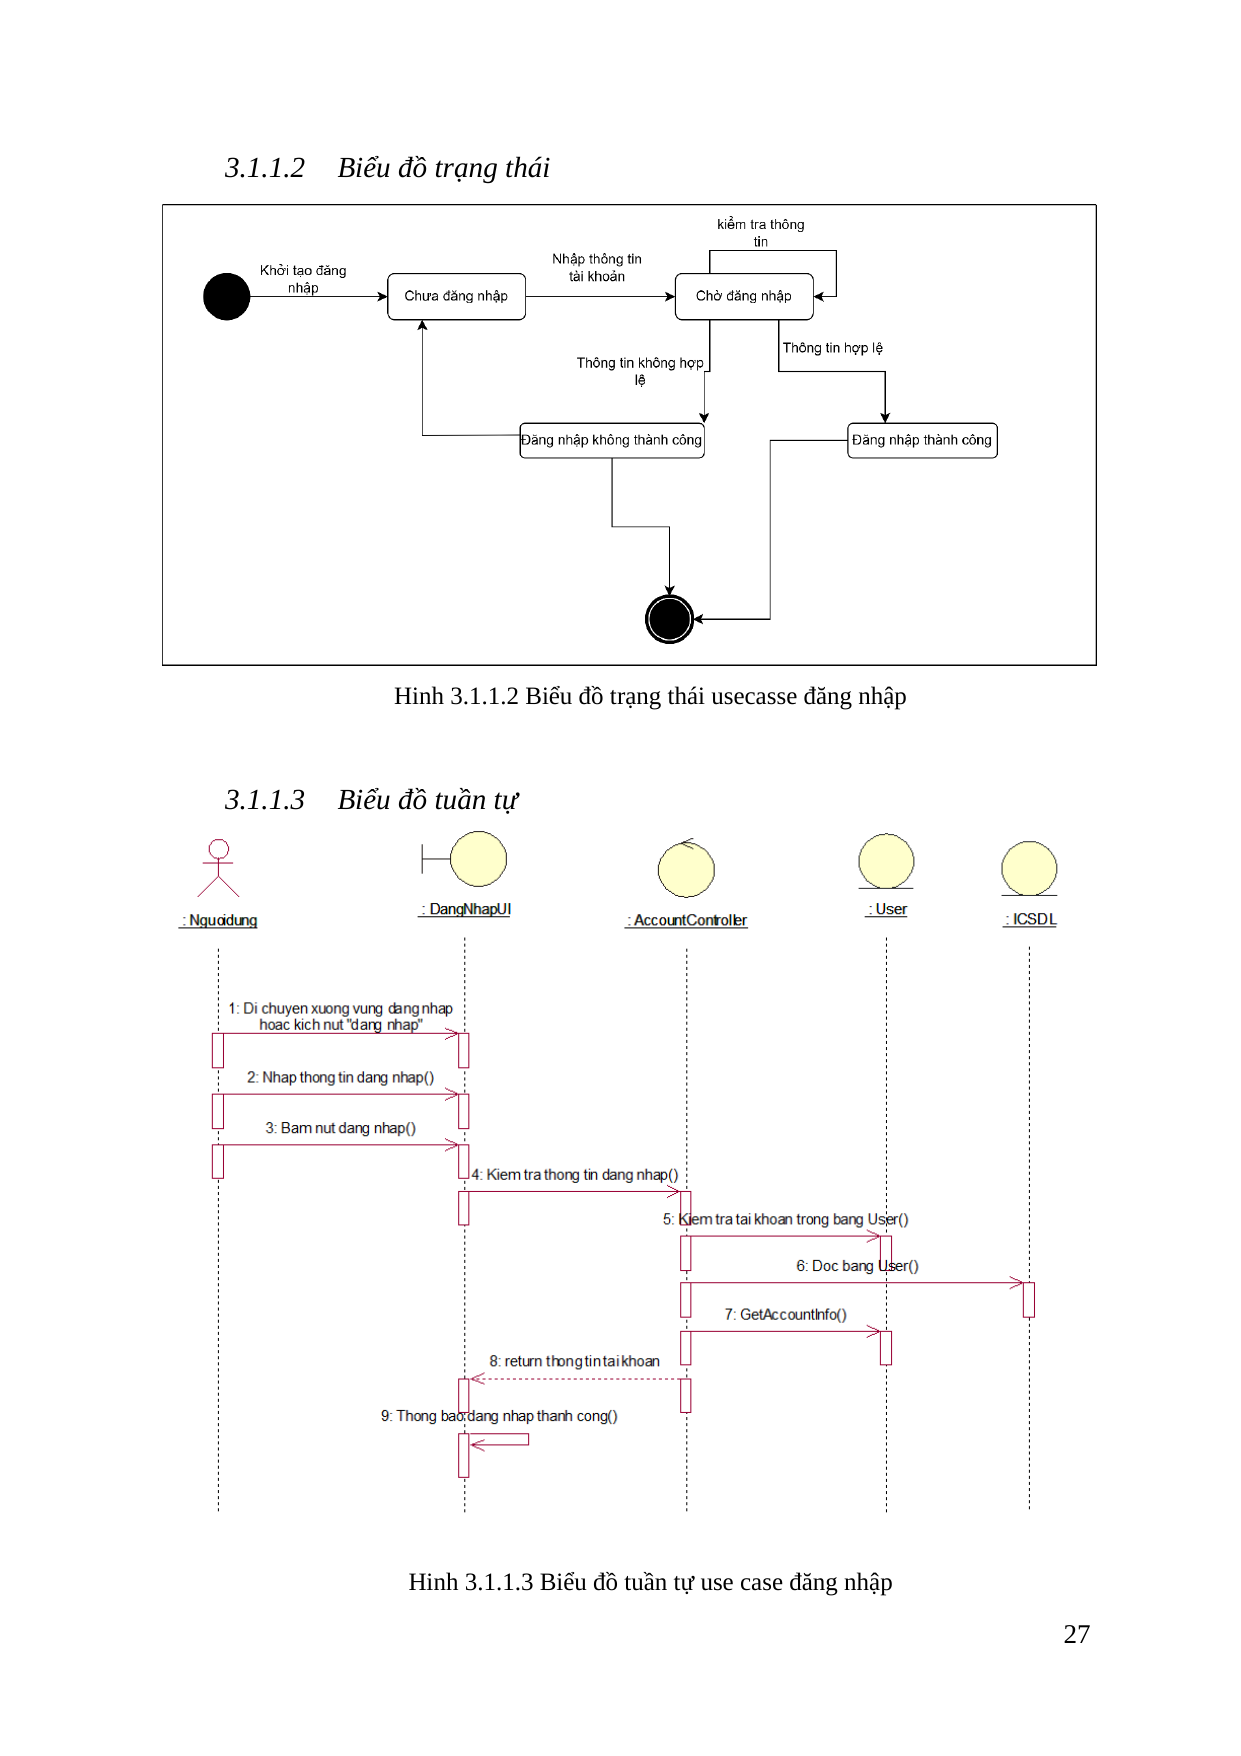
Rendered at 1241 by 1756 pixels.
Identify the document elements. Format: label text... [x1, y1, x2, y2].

picture [150, 192, 1108, 677]
text Hinh 3.1.1.2 Biểu đồ trạng thái usecasse đăng nhập [179, 681, 1090, 710]
text Hinh 3.1.1.3 Biểu đồ tuần tự use case đăng nhập [179, 1567, 1090, 1596]
subtitle Biểu đồ trạng thái [225, 150, 1090, 183]
picture [150, 824, 1108, 1562]
subtitle Biểu đồ tuần tự [225, 782, 1090, 815]
